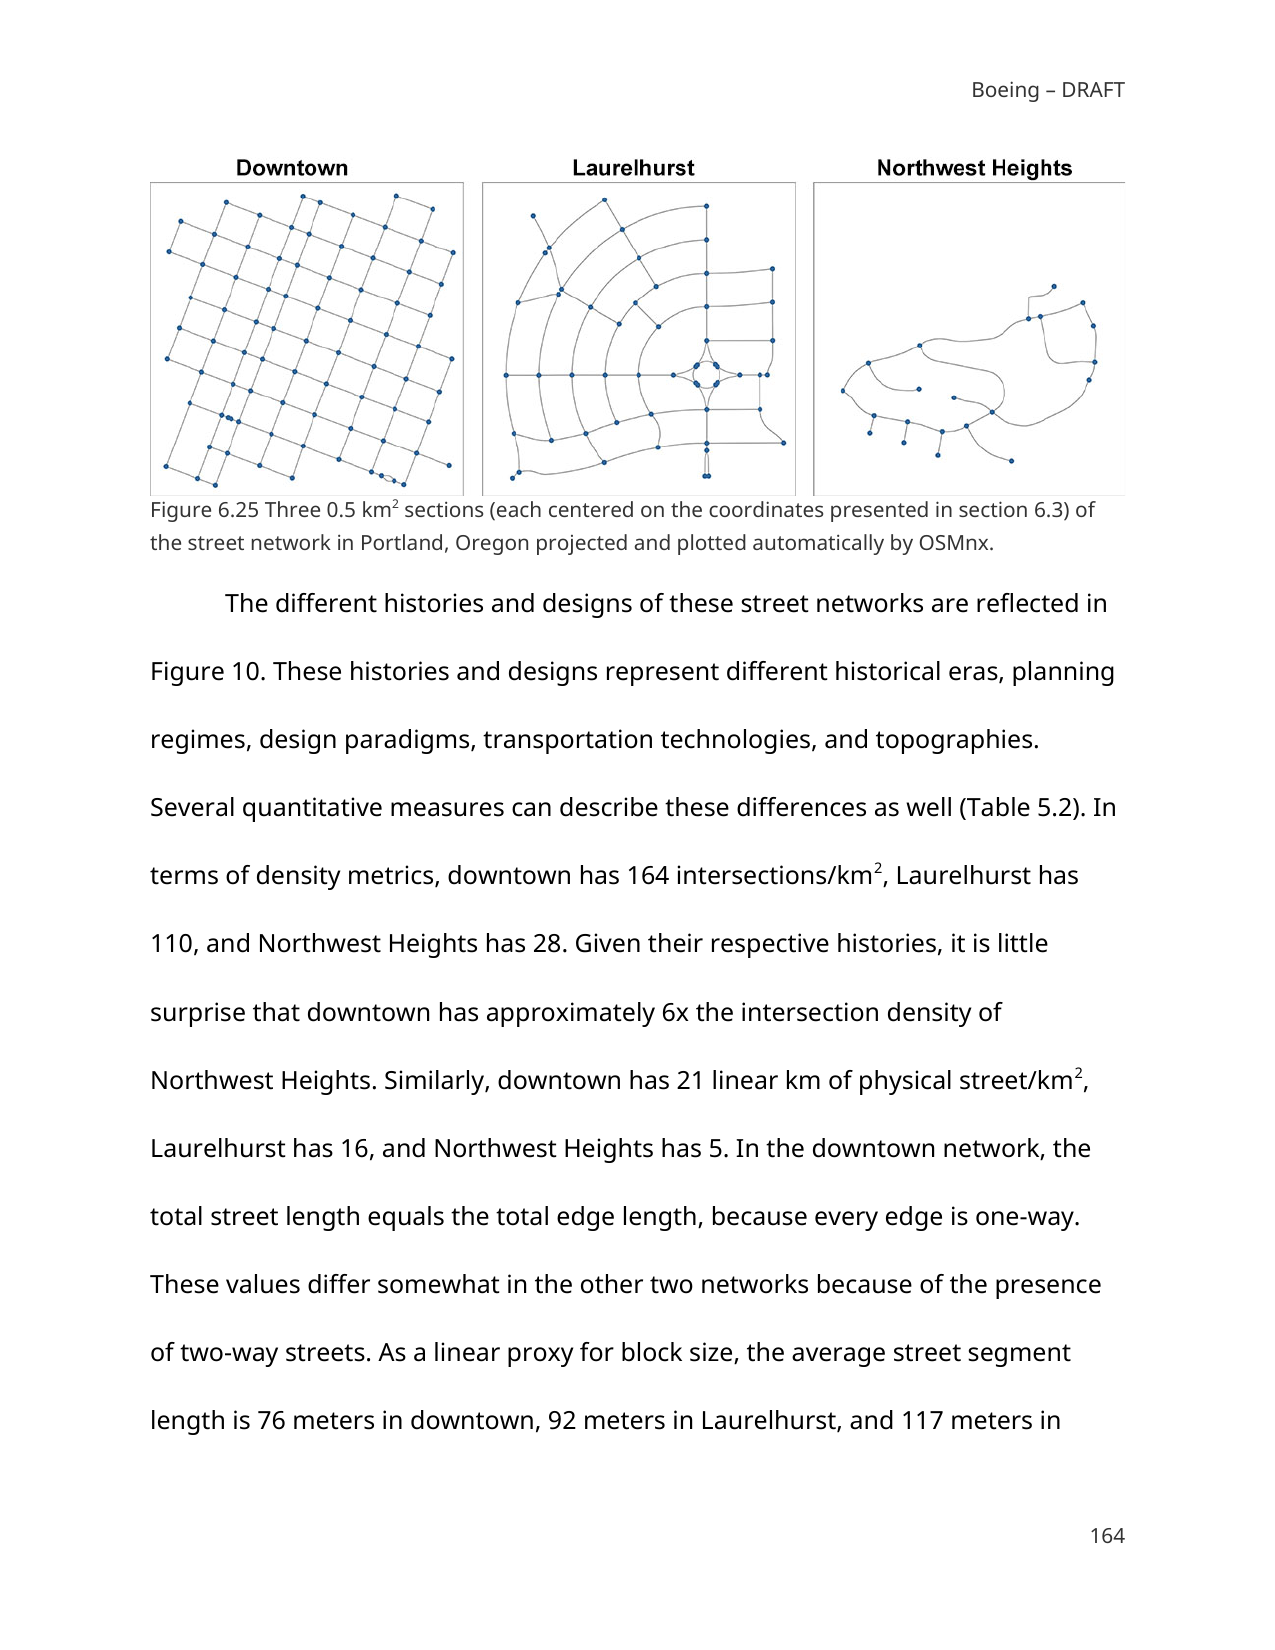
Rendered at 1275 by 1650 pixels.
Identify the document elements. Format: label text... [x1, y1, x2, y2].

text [150, 586, 1125, 1437]
picture [150, 150, 1125, 496]
